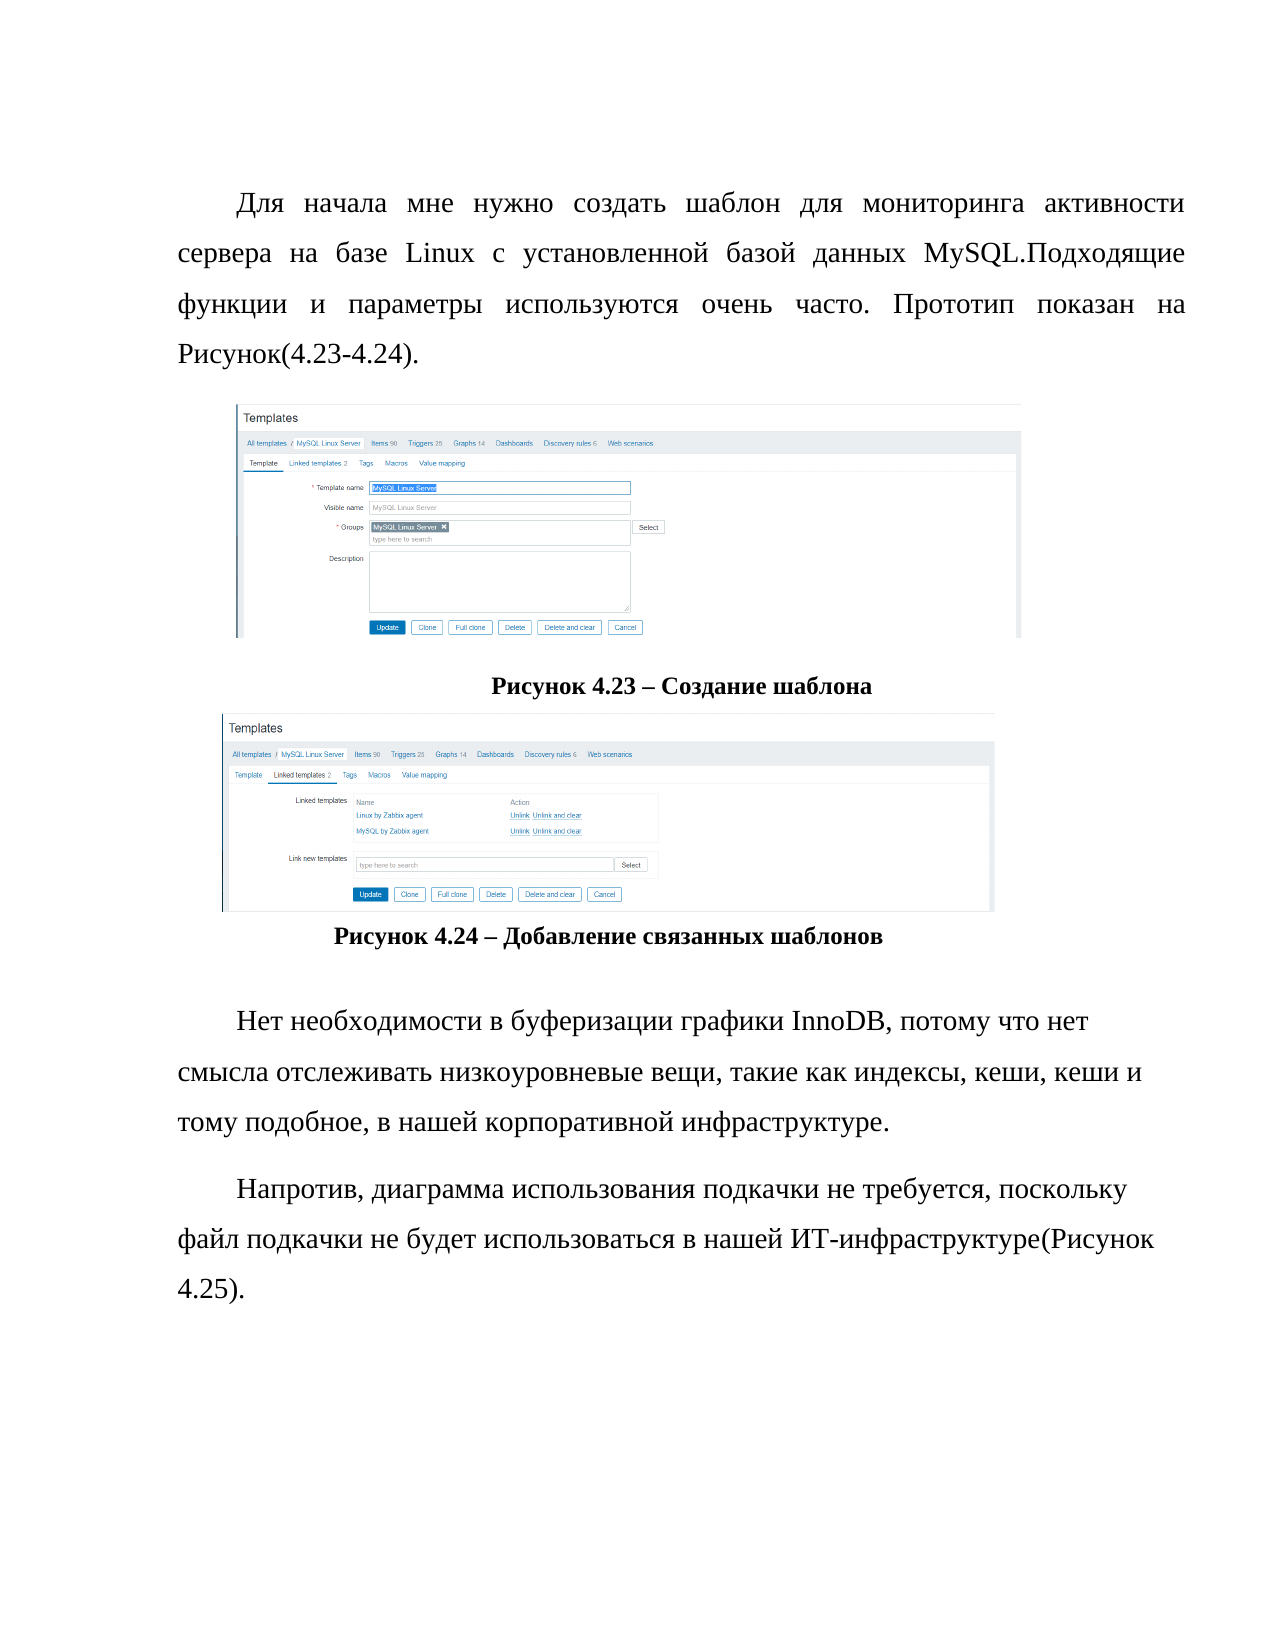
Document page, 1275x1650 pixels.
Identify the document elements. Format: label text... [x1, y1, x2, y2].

text Нет необходимости в буферизации графики InnoDB, потому что нет смысла отслеживать низкоуровневые вещи, такие как индексы, кеши, кеши и тому подобное, в нашей корпоративной инфраструктуре. [177, 1003, 1186, 1137]
text Для начала мне нужно создать шаблон для мониторинга активности сервера на базе Linux с установленной базой данных MySQL.Подходящие функции и параметры используются очень часто. Прототип показан на Рисунок(4.23-4.24). [177, 185, 1186, 369]
text Напротив, диаграмма использования подкачки не требуется, поскольку файл подкачки не будет использоваться в нашей ИТ-инфраструктуре(Рисунок 4.25). [177, 1171, 1186, 1305]
picture [222, 712, 995, 912]
text Рисунок 4.23 – Создание шаблона [177, 671, 1186, 700]
picture [236, 403, 1022, 638]
